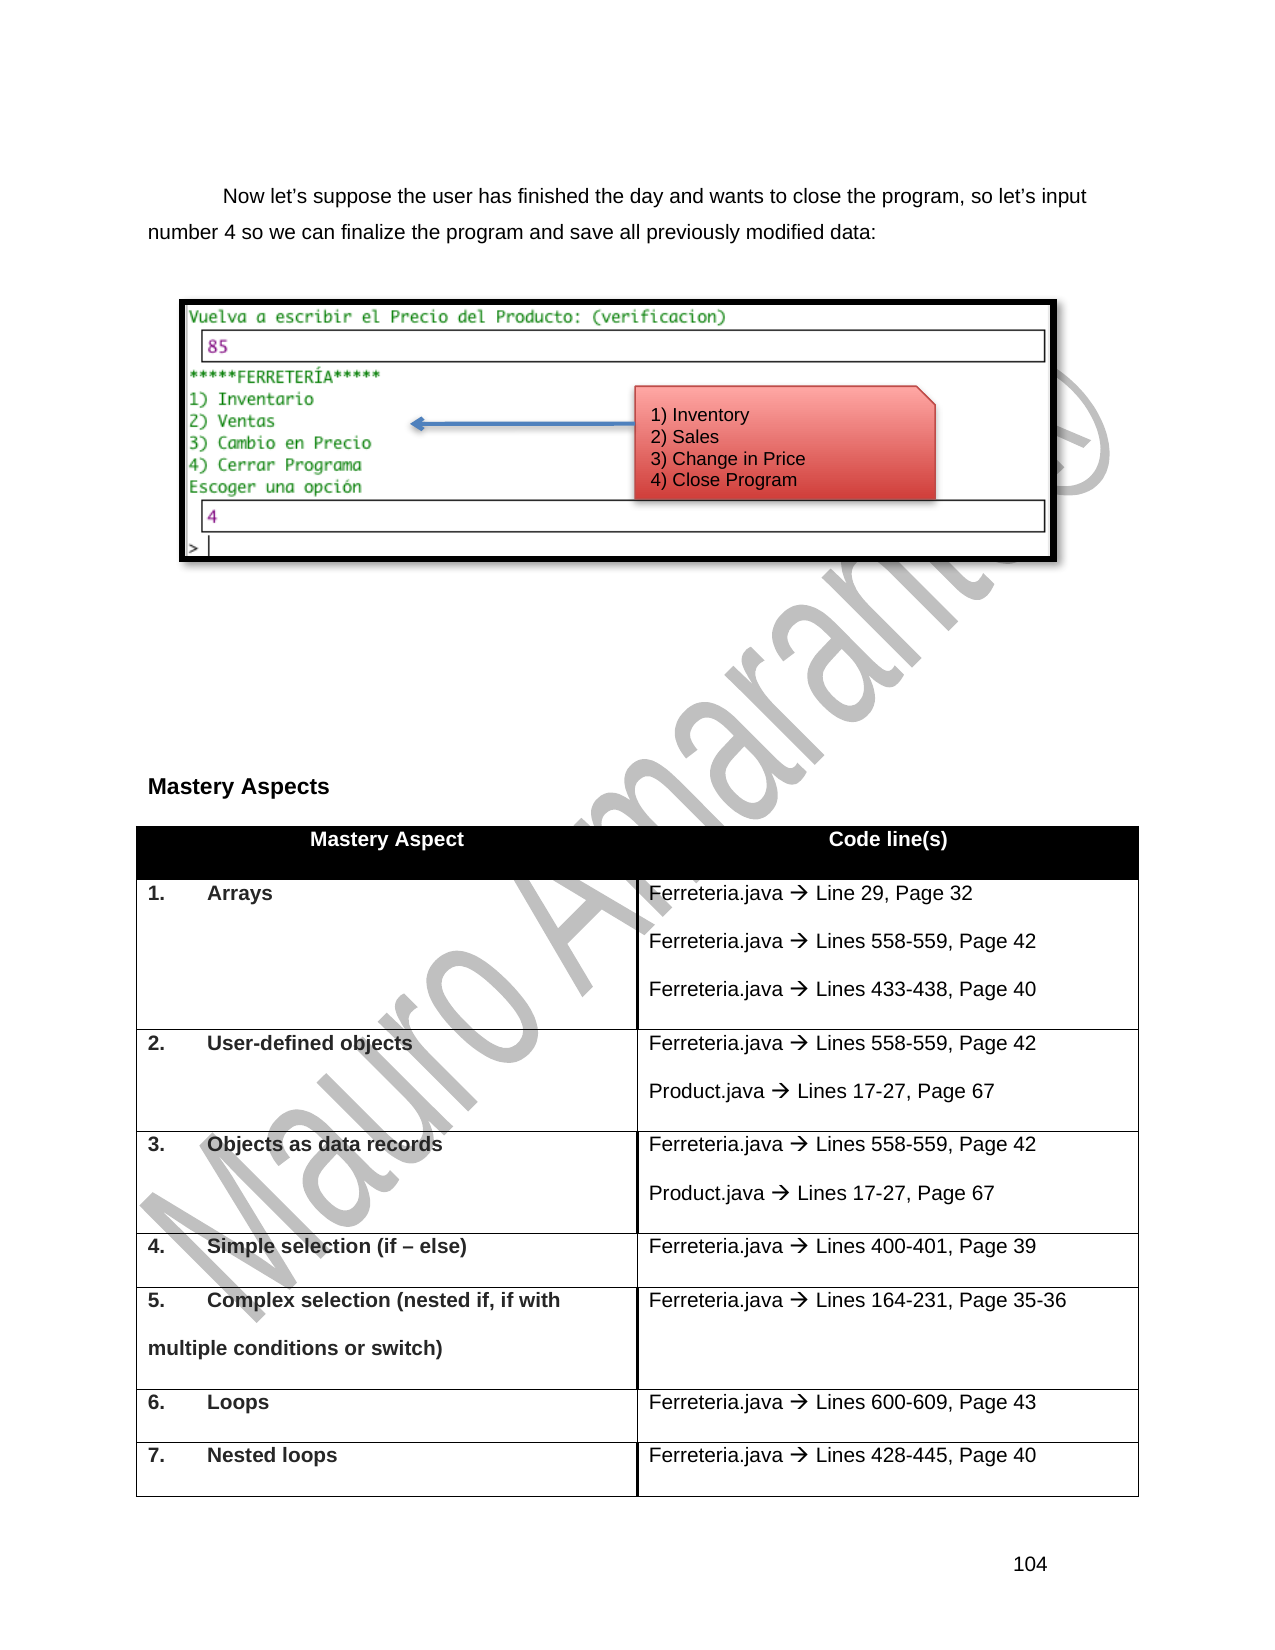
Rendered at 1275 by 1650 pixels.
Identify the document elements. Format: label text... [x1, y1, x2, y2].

table_cell 5. Complex selection (nested if, if with multiple conditions or switch) [137, 1288, 636, 1388]
table_cell Ferreteria.java Lines 164-231, Page 35-36 [639, 1288, 1138, 1388]
table_cell 3. Objects as data records [137, 1132, 636, 1233]
table_cell 2. User-defined objects [137, 1030, 637, 1131]
table_cell Ferreteria.java Line 29, Page 32 Ferreteria.java Lines 558-559, Page 42 Ferreteria.java Lines 433-438, Page 40 [639, 880, 1138, 1029]
table_header Mastery Aspect [137, 827, 637, 879]
text Now let’s suppose the user has finished the day and wants to close the program, so let’s input number 4 so we can finalize the program and save all previously modified data: [148, 184, 1127, 243]
table_cell Ferreteria.java Lines 558-559, Page 42 Product.java Lines 17-27, Page 67 [638, 1030, 1138, 1131]
text Mastery Aspects [148, 773, 1127, 799]
table_cell 6. Loops [137, 1390, 637, 1442]
table_header Code line(s) [638, 827, 1138, 879]
table_cell 4. Simple selection (if – else) [137, 1234, 637, 1287]
table_cell Ferreteria.java Lines 600-609, Page 43 [638, 1390, 1138, 1442]
table_cell 1. Arrays [137, 880, 636, 1029]
table_cell Ferreteria.java Lines 558-559, Page 42 Product.java Lines 17-27, Page 67 [639, 1132, 1138, 1233]
picture [185, 305, 1050, 556]
table_cell Ferreteria.java Lines 400-401, Page 39 [638, 1234, 1138, 1287]
table_cell Ferreteria.java Lines 428-445, Page 40 [639, 1443, 1138, 1496]
table_cell 7. Nested loops [137, 1443, 636, 1496]
